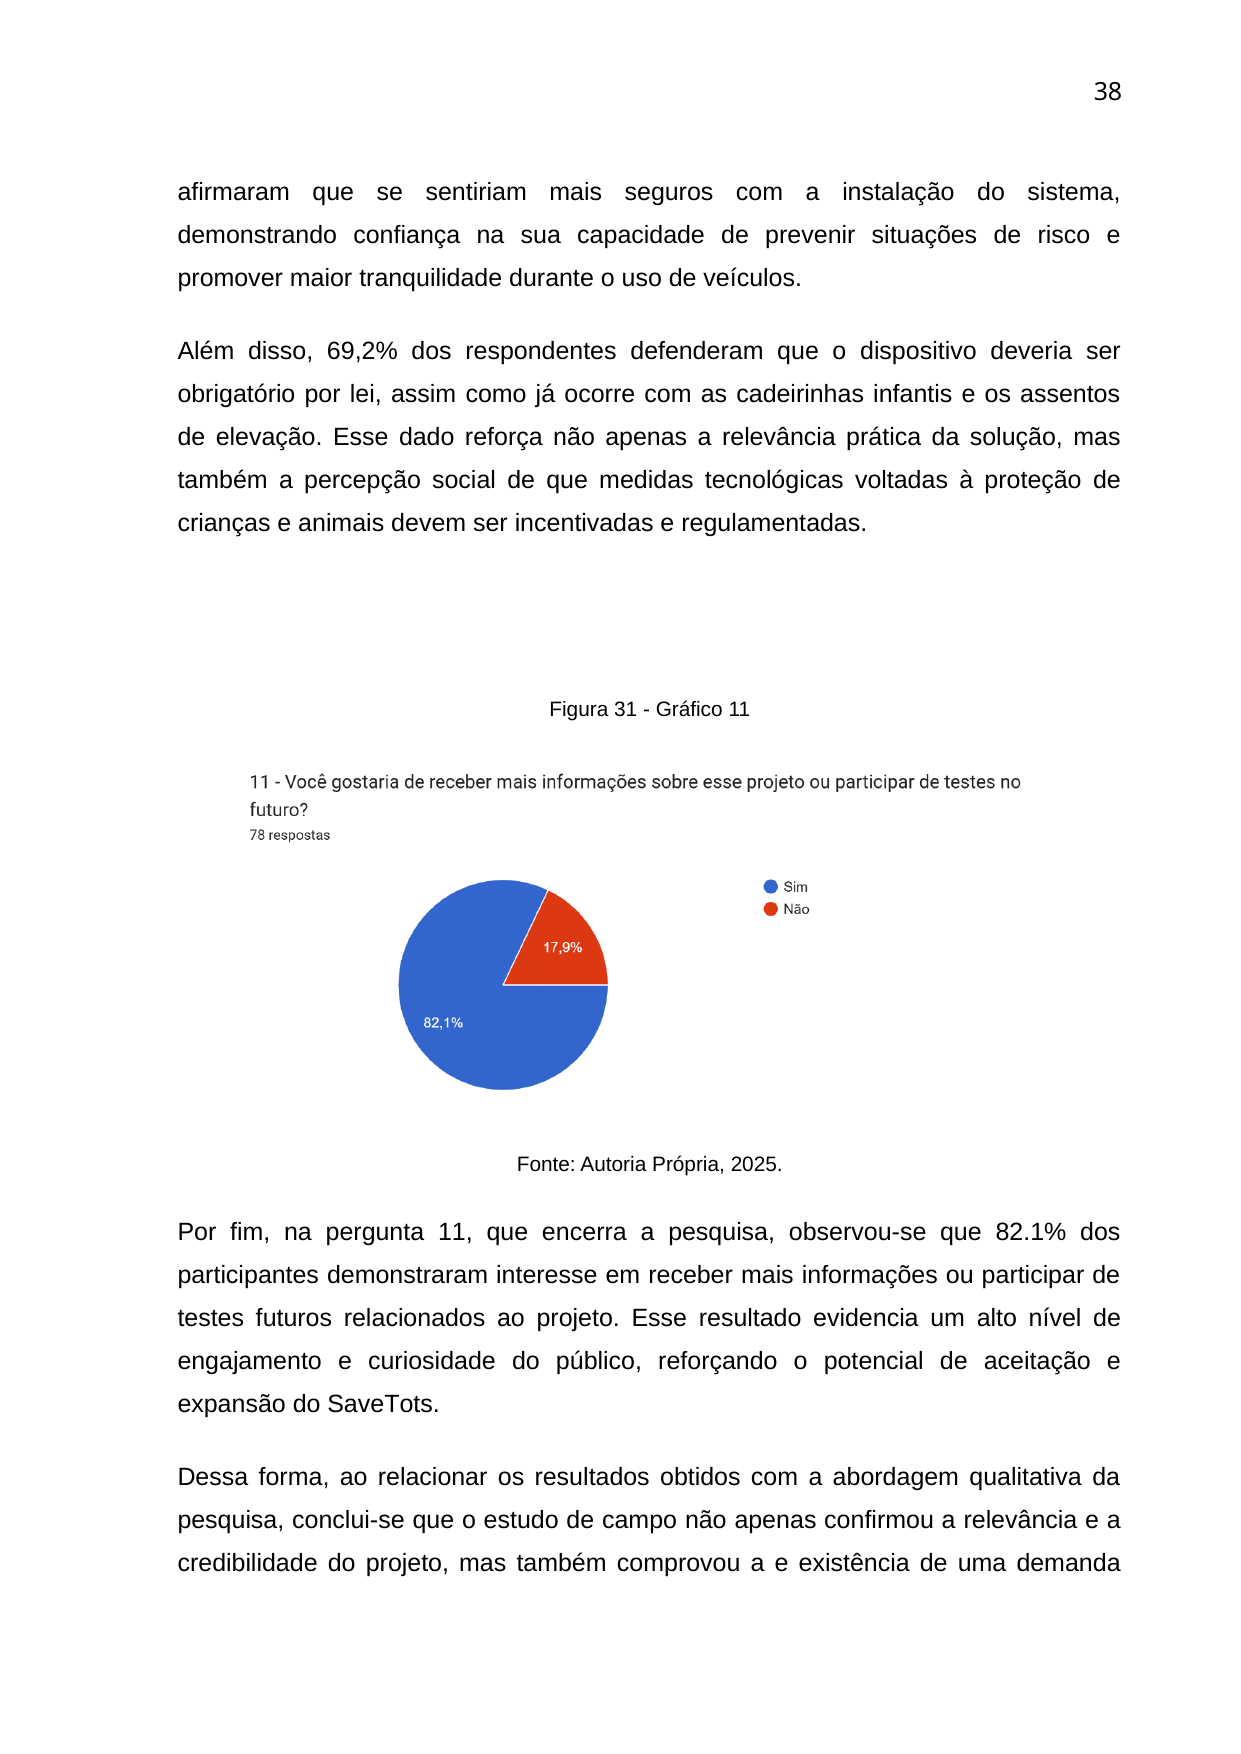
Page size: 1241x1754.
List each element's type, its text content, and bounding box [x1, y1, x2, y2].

text Fonte: Autoria Própria, 2025. [177, 1152, 1122, 1176]
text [177, 177, 1122, 292]
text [177, 1461, 1122, 1576]
text Além disso, 69,2% dos respondentes defenderam que o dispositivo deveria ser obrigatório por lei, assim como já ocorre com as cadeirinhas infantis e os assentos de elevação. Esse dado reforça não apenas a relevância prática da solução, mas também a percepção social de que medidas tecnológicas voltadas à proteção de crianças e animais devem ser incentivadas e regulamentadas. [177, 336, 1122, 537]
text Por fim, na pergunta 11, que encerra a pesquisa, observou-se que 82.1% dos participantes demonstraram interesse em receber mais informações ou participar de testes futuros relacionados ao projeto. Esse resultado evidencia um alto nível de engajamento e curiosidade do público, reforçando o potencial de aceitação e expansão do SaveTots. [177, 1217, 1122, 1418]
text Figura 31 - Gráfico 11 [177, 697, 1122, 721]
picture [221, 741, 1078, 1130]
